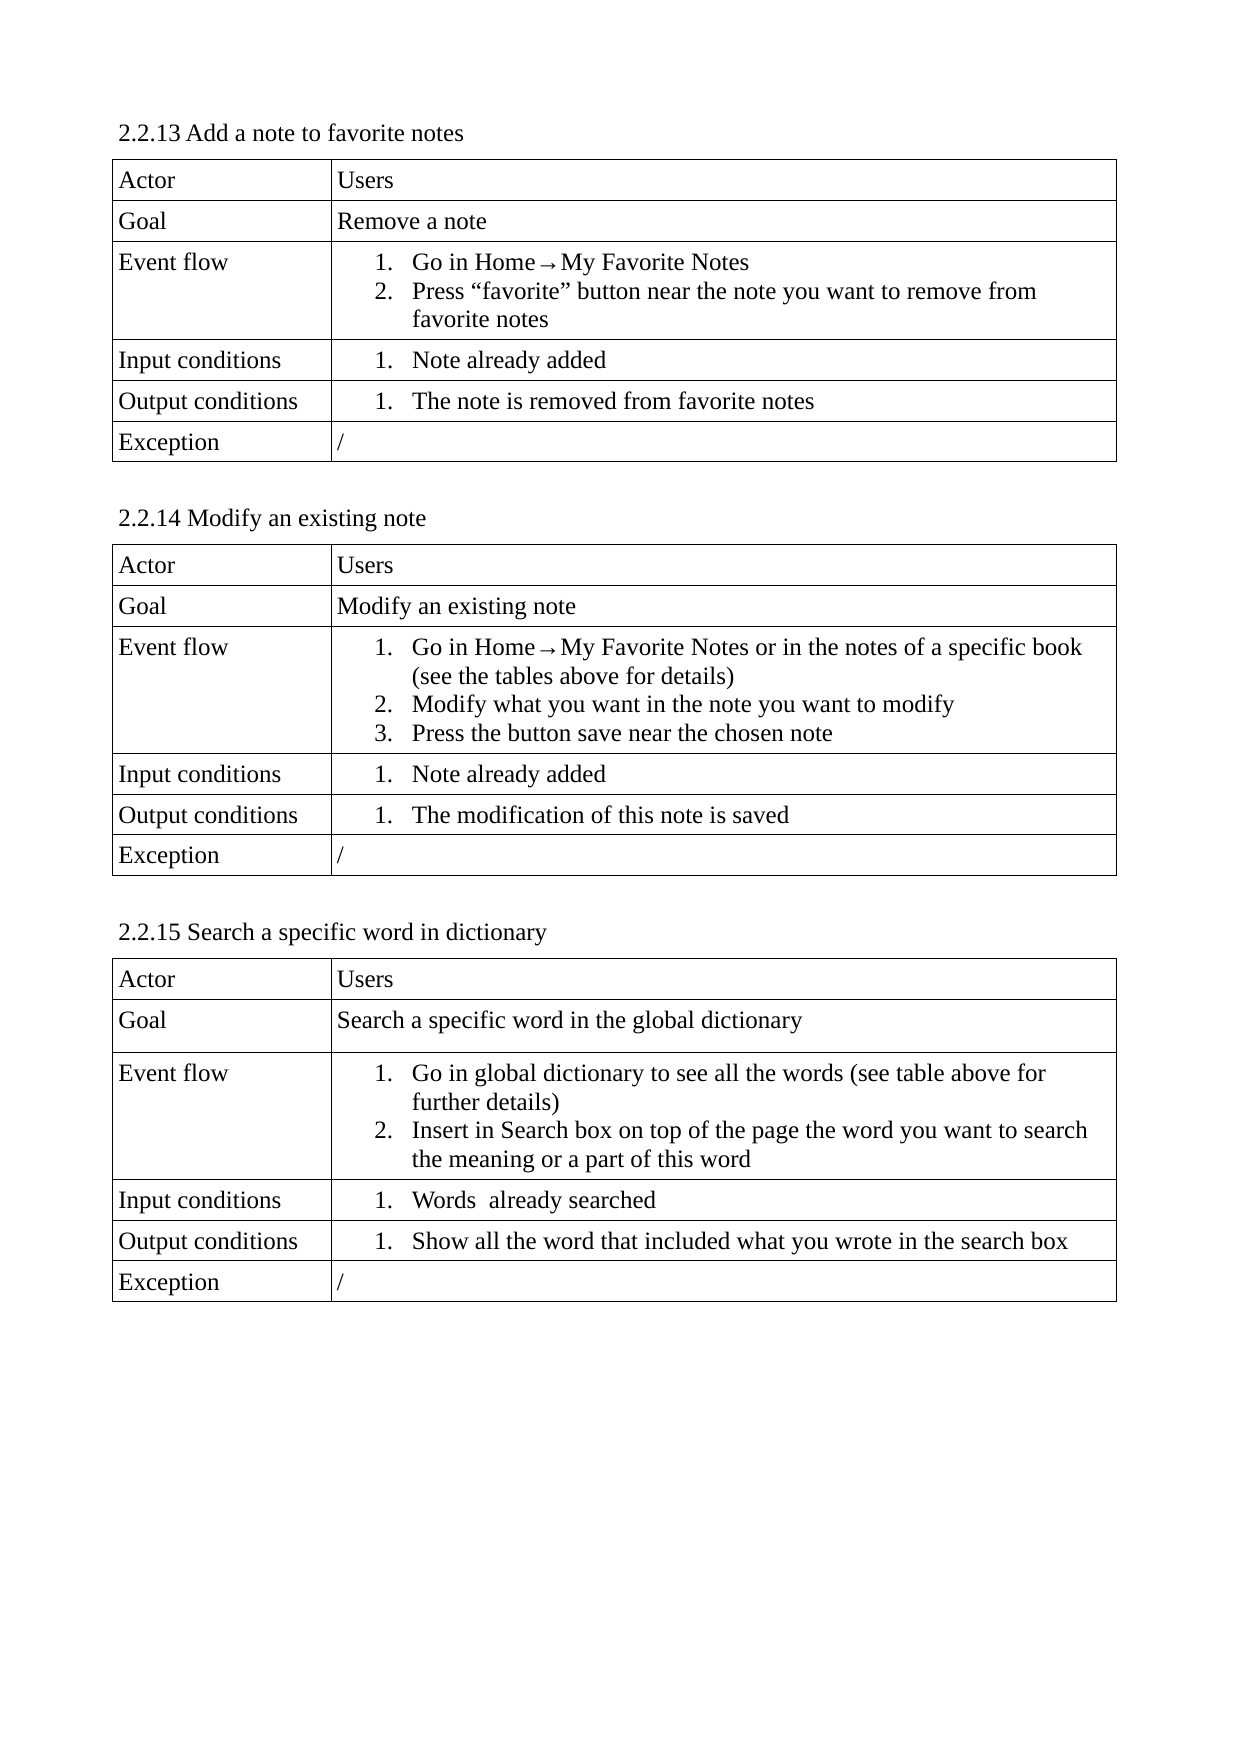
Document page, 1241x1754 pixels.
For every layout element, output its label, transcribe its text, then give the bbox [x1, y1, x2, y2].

table_cell Exception [113, 1261, 331, 1301]
table_cell Words already searched [332, 1180, 1116, 1219]
table_cell Exception [113, 835, 331, 875]
table_cell Goal [113, 1000, 331, 1052]
table_cell Modify an existing note [332, 586, 1116, 626]
table_cell / [332, 422, 1116, 461]
table_cell The note is removed from favorite notes [332, 381, 1116, 421]
text 2.2.15 Search a specific word in dictionary [118, 917, 1122, 945]
table_cell Go in global dictionary to see all the words (see table above for further details) Insert in Search box on top of the page the word you want to search the meaning or a part of this word [332, 1053, 1116, 1179]
table_header Users [332, 959, 1116, 999]
table_header Actor [113, 160, 331, 200]
table_cell Output conditions [113, 381, 331, 421]
text 2.2.13 Add a note to favorite notes [118, 118, 1122, 147]
table_cell Output conditions [113, 795, 331, 834]
table_cell Event flow [113, 627, 331, 753]
table_cell Show all the word that included what you wrote in the search box [332, 1221, 1116, 1260]
table_header Users [332, 545, 1116, 585]
table_cell Event flow [113, 242, 331, 339]
table_cell Goal [113, 201, 331, 241]
table_cell Goal [113, 586, 331, 626]
table_cell Exception [113, 422, 331, 461]
text 2.2.14 Modify an existing note [118, 503, 1122, 532]
table_cell Input conditions [113, 340, 331, 380]
table_cell Input conditions [113, 754, 331, 793]
table_header Actor [113, 545, 331, 585]
table_cell Event flow [113, 1053, 331, 1179]
table_cell Output conditions [113, 1221, 331, 1260]
table_cell Remove a note [332, 201, 1116, 241]
table_cell / [332, 835, 1116, 875]
table_header Users [332, 160, 1116, 200]
table_cell Search a specific word in the global dictionary [332, 1000, 1116, 1052]
table_cell Note already added [332, 340, 1116, 380]
table_cell The modification of this note is saved [332, 795, 1116, 834]
table_cell Note already added [332, 754, 1116, 793]
table_header Actor [113, 959, 331, 999]
table_cell Go in Home→My Favorite Notes Press “favorite” button near the note you want to remove from favorite notes [332, 242, 1116, 339]
table_cell Input conditions [113, 1180, 331, 1219]
table_cell / [332, 1261, 1116, 1301]
table_cell Go in Home→My Favorite Notes or in the notes of a specific book (see the tables above for details) Modify what you want in the note you want to modify Press the button save near the chosen note [332, 627, 1116, 753]
